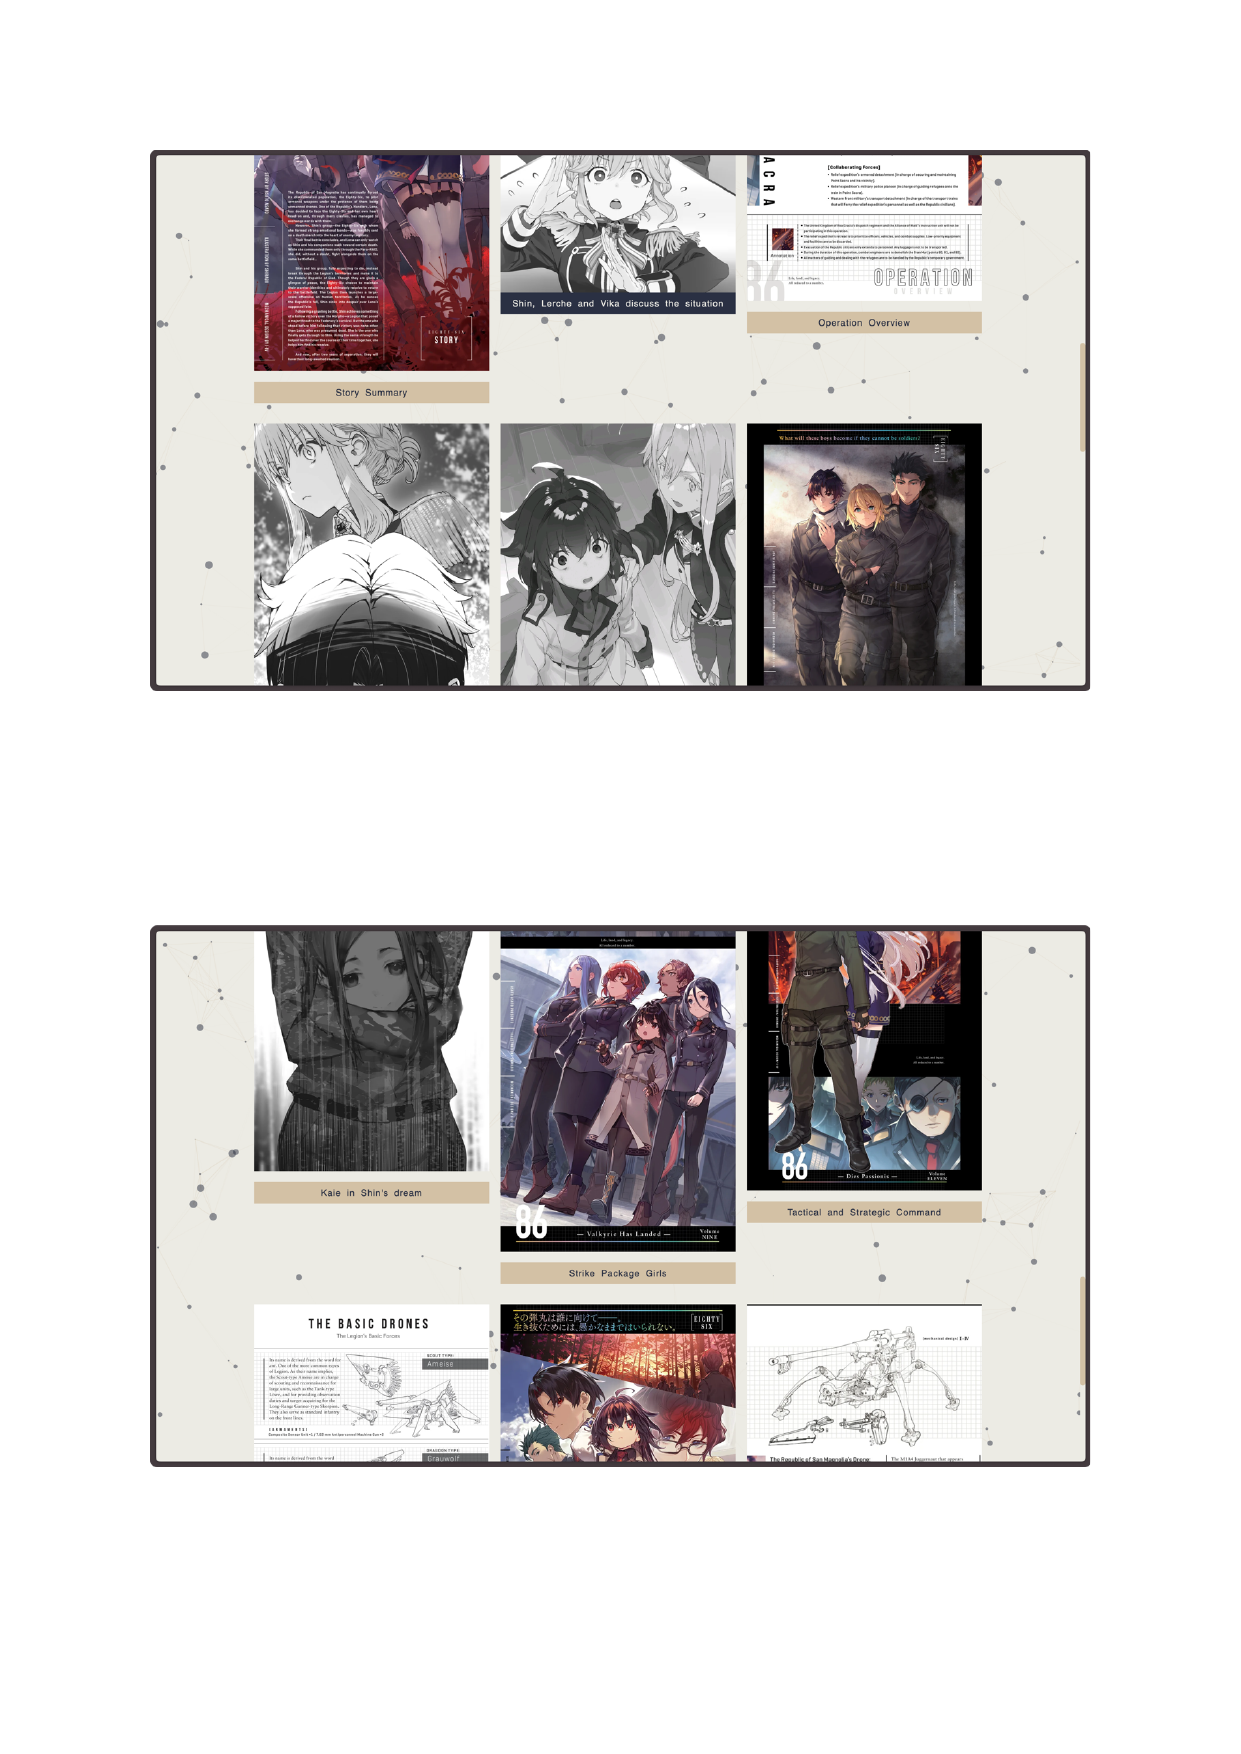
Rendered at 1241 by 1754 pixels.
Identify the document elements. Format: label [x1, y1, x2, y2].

picture [150, 150, 1091, 691]
picture [150, 925, 1091, 1467]
